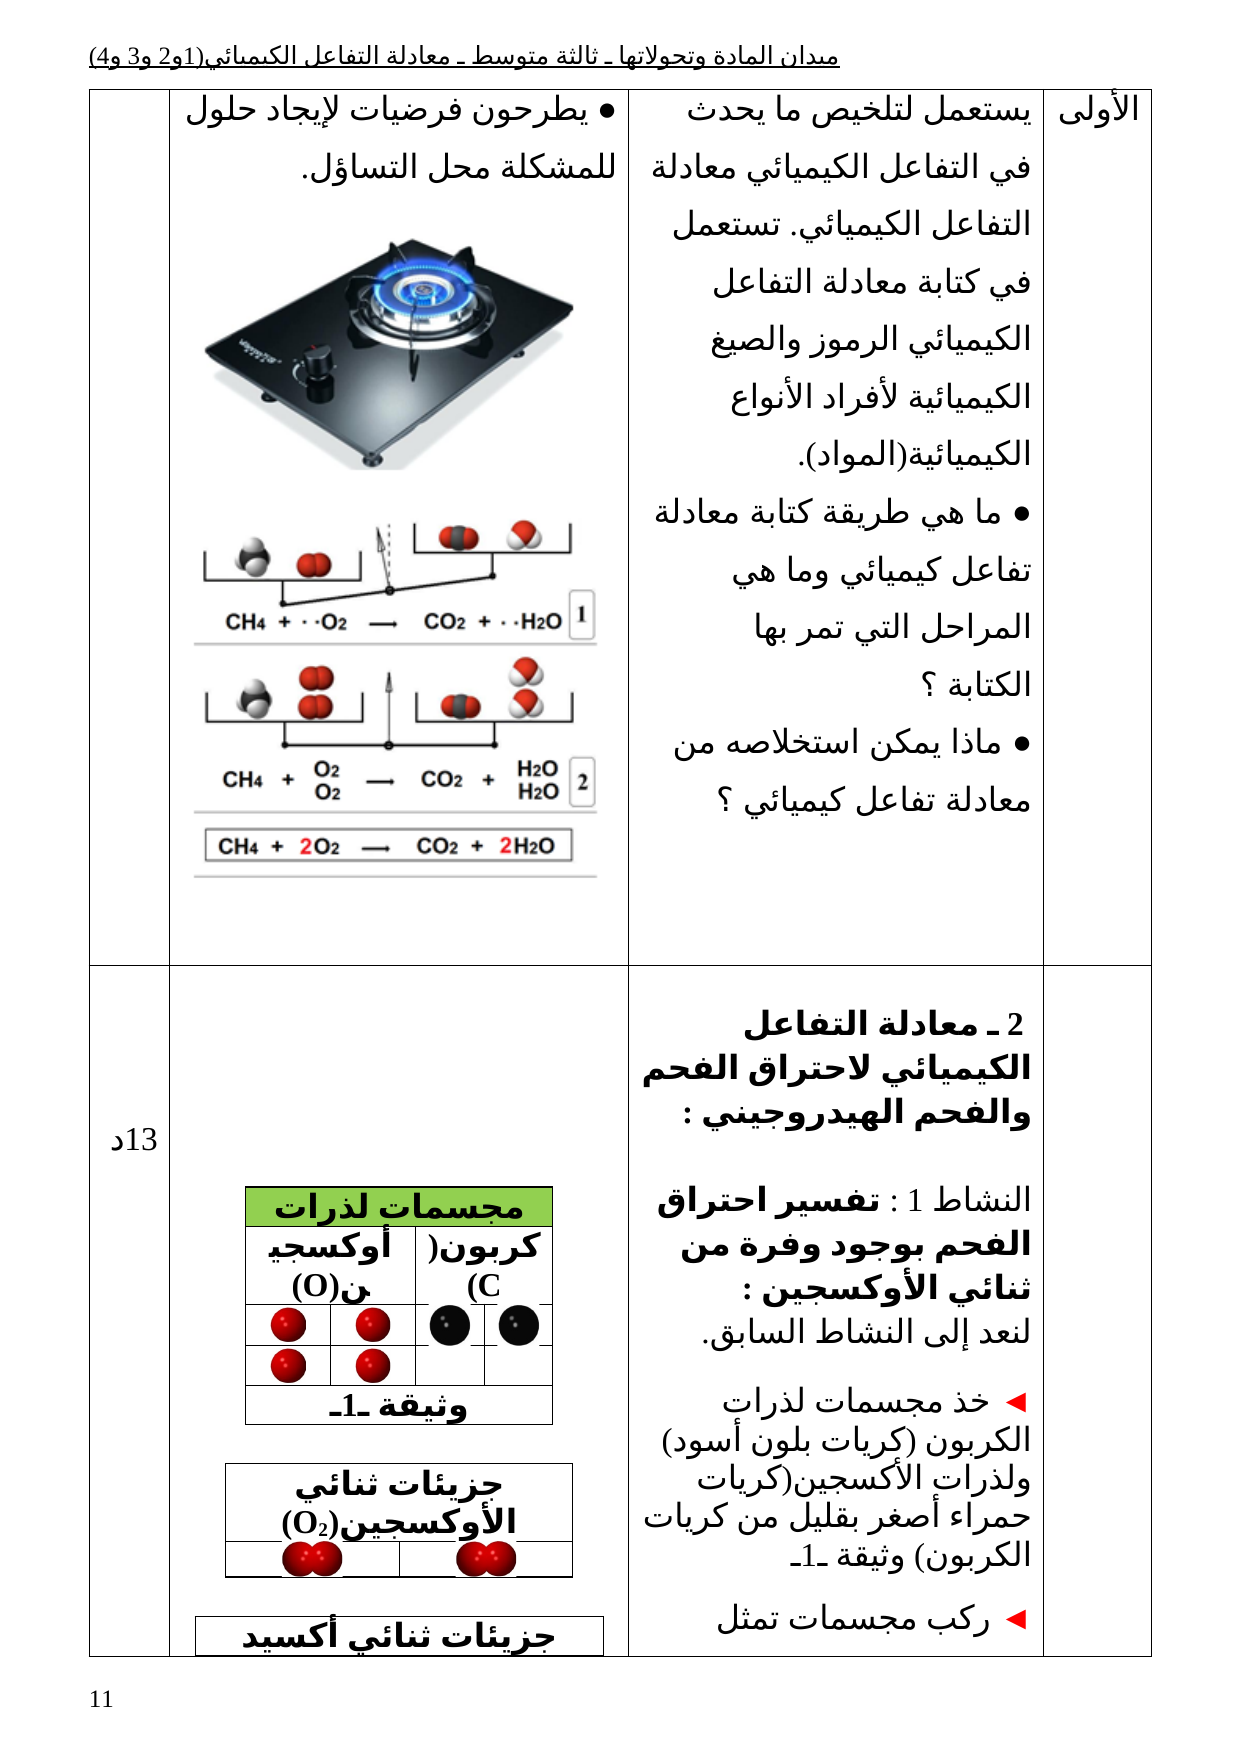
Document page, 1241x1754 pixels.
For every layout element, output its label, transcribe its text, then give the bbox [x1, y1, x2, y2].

picture [270, 1307, 306, 1342]
table_cell [1044, 966, 1151, 1656]
picture [281, 1541, 343, 1577]
picture [497, 1304, 540, 1346]
picture [455, 1541, 517, 1577]
picture [188, 514, 610, 889]
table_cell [1044, 90, 1151, 965]
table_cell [629, 966, 1043, 1656]
table_cell 13د [90, 966, 169, 1656]
table_cell [170, 966, 628, 1656]
picture [355, 1307, 391, 1342]
picture [270, 1348, 306, 1383]
picture [199, 217, 599, 489]
picture [428, 1304, 471, 1346]
table_cell [90, 90, 169, 965]
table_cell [170, 90, 628, 965]
picture [355, 1348, 391, 1383]
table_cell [629, 90, 1043, 965]
